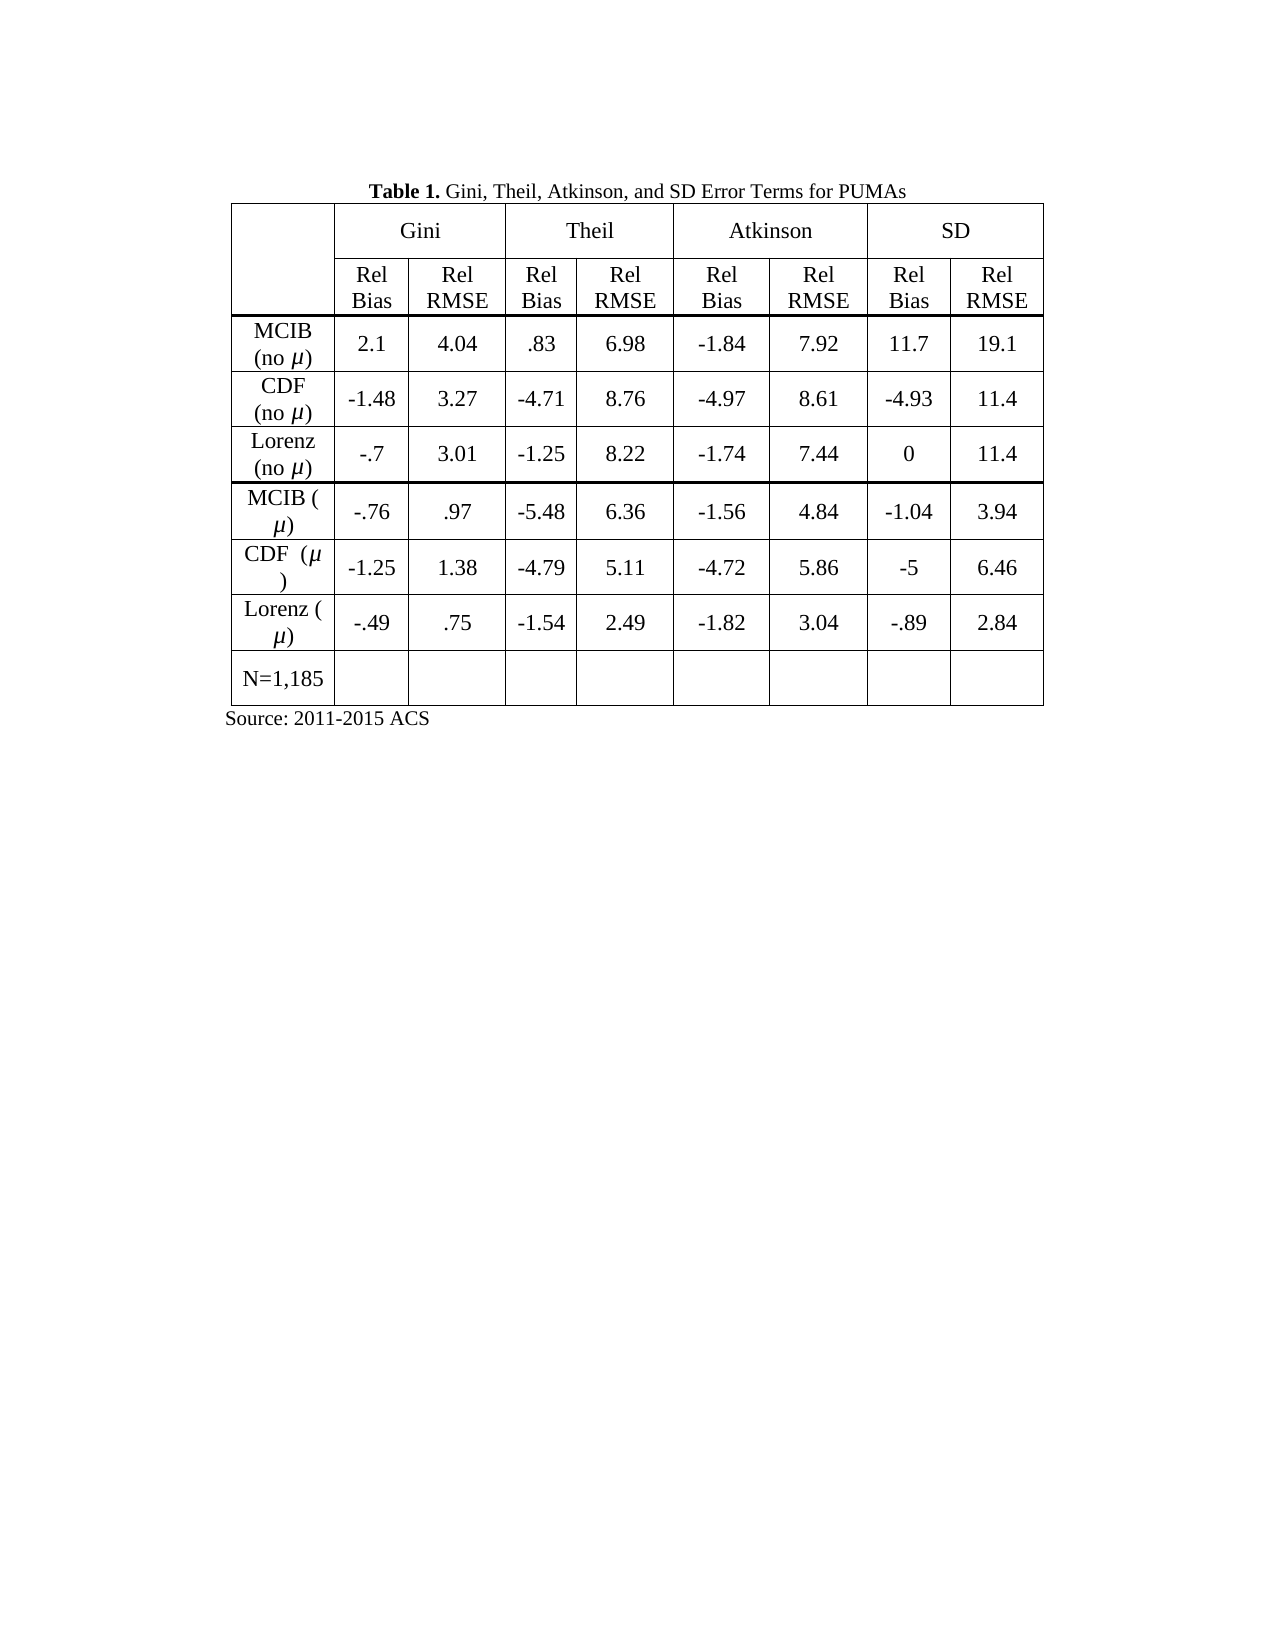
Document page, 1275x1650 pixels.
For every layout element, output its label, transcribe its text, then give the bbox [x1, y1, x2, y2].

table_cell [409, 651, 505, 705]
table_cell -.76 [335, 484, 408, 539]
table_cell 11.4 [951, 372, 1043, 426]
table_cell [770, 651, 867, 705]
table_cell -.7 [335, 427, 408, 481]
table_cell 4.84 [770, 484, 867, 539]
table_cell -1.25 [335, 540, 408, 594]
table_cell MCIB (no ) [232, 317, 334, 371]
table_cell [577, 651, 673, 705]
table_cell -1.25 [506, 427, 576, 481]
table_cell -1.82 [674, 595, 769, 650]
table_cell 3.04 [770, 595, 867, 650]
table_cell [506, 651, 576, 705]
table_cell 4.04 [409, 317, 505, 371]
table_cell -5.48 [506, 484, 576, 539]
table_cell -1.48 [335, 372, 408, 426]
table_cell -.49 [335, 595, 408, 650]
table_cell .75 [409, 595, 505, 650]
table_cell 6.46 [951, 540, 1043, 594]
table_cell Rel RMSE [409, 259, 505, 313]
table_cell -1.04 [868, 484, 950, 539]
table_cell [674, 651, 769, 705]
table_cell 7.44 [770, 427, 867, 481]
text Source: 2011-2015 ACS [150, 706, 1125, 730]
table_cell 11.4 [951, 427, 1043, 481]
table_cell 8.76 [577, 372, 673, 426]
table_cell 8.61 [770, 372, 867, 426]
table_cell Rel Bias [868, 259, 950, 313]
table_cell -1.74 [674, 427, 769, 481]
table_cell Lorenz (no ) [232, 427, 334, 481]
table_cell .83 [506, 317, 576, 371]
text Table 1. Gini, Theil, Atkinson, and SD Error Terms for PUMAs [150, 179, 1125, 203]
table_cell CDF (no ) [232, 372, 334, 426]
table_header [232, 204, 334, 313]
table_cell 8.22 [577, 427, 673, 481]
table_cell [868, 651, 950, 705]
table_cell -4.97 [674, 372, 769, 426]
table_cell 2.1 [335, 317, 408, 371]
table_cell MCIB () [232, 484, 334, 539]
table_cell Rel Bias [674, 259, 769, 313]
table_cell 3.27 [409, 372, 505, 426]
table_cell [335, 651, 408, 705]
table_cell -4.79 [506, 540, 576, 594]
table_cell -.89 [868, 595, 950, 650]
table_cell -4.71 [506, 372, 576, 426]
table_cell 3.01 [409, 427, 505, 481]
table_cell 1.38 [409, 540, 505, 594]
table_cell 19.1 [951, 317, 1043, 371]
table_cell -5 [868, 540, 950, 594]
table_cell 6.98 [577, 317, 673, 371]
table_cell 2.49 [577, 595, 673, 650]
table_cell 5.11 [577, 540, 673, 594]
table_cell 6.36 [577, 484, 673, 539]
table_cell Rel RMSE [770, 259, 867, 313]
table_cell N=1,185 [232, 651, 334, 705]
table_cell [951, 651, 1043, 705]
table_cell 7.92 [770, 317, 867, 371]
table_cell Rel Bias [335, 259, 408, 313]
table_cell 2.84 [951, 595, 1043, 650]
table_cell 3.94 [951, 484, 1043, 539]
table_cell 0 [868, 427, 950, 481]
table_cell .97 [409, 484, 505, 539]
table_cell -1.54 [506, 595, 576, 650]
table_cell -4.93 [868, 372, 950, 426]
table_cell Lorenz () [232, 595, 334, 650]
table_header SD [868, 204, 1043, 258]
table_cell -1.56 [674, 484, 769, 539]
table_header Theil [506, 204, 673, 258]
table_cell Rel RMSE [951, 259, 1043, 313]
table_cell -4.72 [674, 540, 769, 594]
table_cell -1.84 [674, 317, 769, 371]
table_cell 11.7 [868, 317, 950, 371]
table_header Atkinson [674, 204, 867, 258]
table_header Gini [335, 204, 505, 258]
table_cell CDF () [232, 540, 334, 594]
table_cell Rel RMSE [577, 259, 673, 313]
table_cell Rel Bias [506, 259, 576, 313]
table_cell 5.86 [770, 540, 867, 594]
